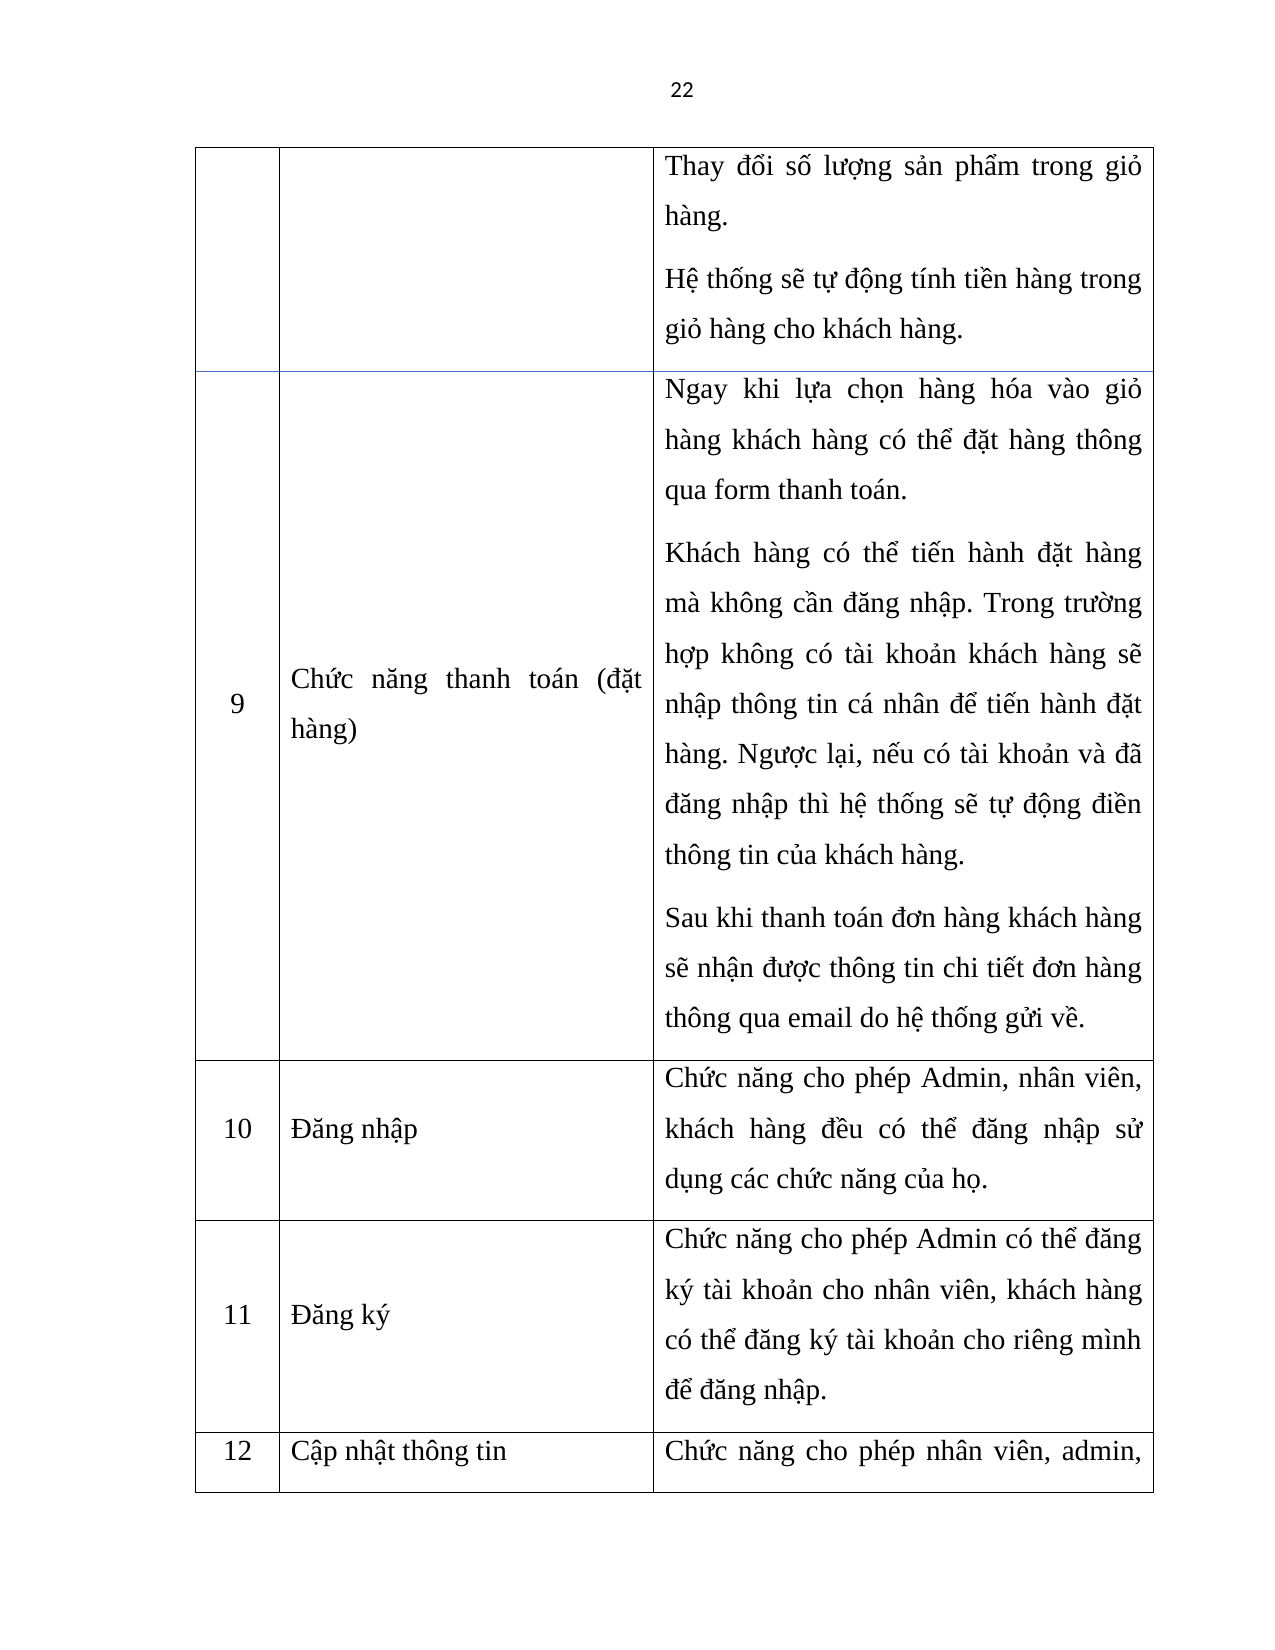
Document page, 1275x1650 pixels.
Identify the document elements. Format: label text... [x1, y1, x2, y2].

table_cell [280, 148, 653, 371]
table_cell Chức năng cho phép Admin có thể đăng ký tài khoản cho nhân viên, khách hàng có thể đăng ký tài khoản cho riêng mình để đăng nhập. [654, 1221, 1153, 1432]
table_cell Chức năng cho phép Admin, nhân viên, khách hàng đều có thể đăng nhập sử dụng các chức năng của họ. [654, 1061, 1153, 1220]
table_cell Đăng nhập [280, 1061, 653, 1220]
table_cell 10 [196, 1061, 279, 1220]
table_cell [654, 1433, 1153, 1492]
table_cell 11 [196, 1221, 279, 1432]
table_cell Chức năng thanh toán (đặt hàng) [280, 372, 653, 1059]
table_cell Ngay khi lựa chọn hàng hóa vào giỏ hàng khách hàng có thể đặt hàng thông qua form thanh toán. Khách hàng có thể tiến hành đặt hàng mà không cần đăng nhập. Trong trường hợp không có tài khoản khách hàng sẽ nhập thông tin cá nhân để tiến hành đặt hàng. Ngược lại, nếu có tài khoản và đã đăng nhập thì hệ thống sẽ tự động điền thông tin của khách hàng. Sau khi thanh toán đơn hàng khách hàng sẽ nhận được thông tin chi tiết đơn hàng thông qua email do hệ thống gửi về. [654, 372, 1153, 1059]
table_cell 8 [196, 148, 279, 371]
table_cell Đăng ký [280, 1221, 653, 1432]
table_cell Cập nhật thông tin [280, 1433, 653, 1492]
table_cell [654, 148, 1153, 371]
table_cell 12 [196, 1433, 279, 1492]
table_cell 9 [196, 372, 279, 1059]
